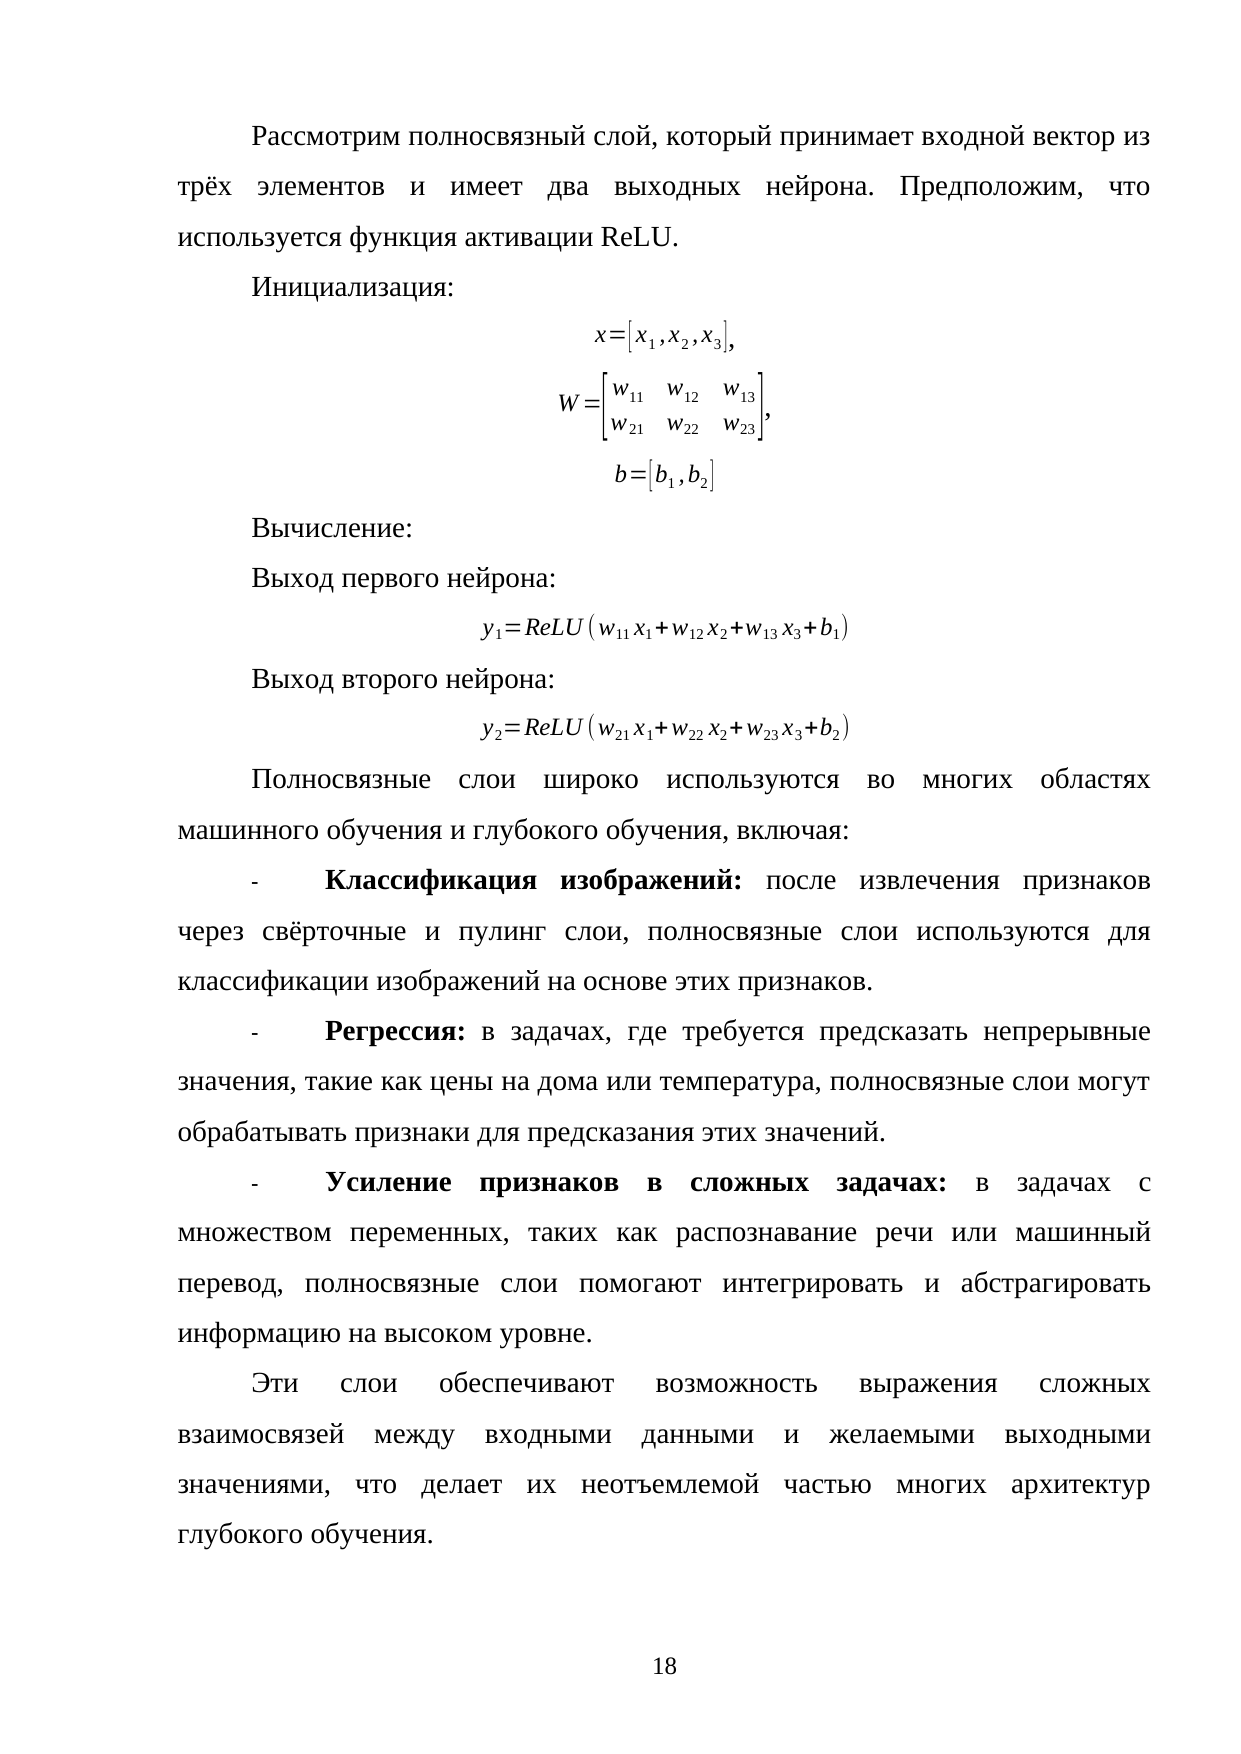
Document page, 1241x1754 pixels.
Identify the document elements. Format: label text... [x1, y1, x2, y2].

text Выход первого нейрона: [177, 560, 1152, 594]
text , [177, 319, 1152, 354]
text , [177, 371, 1152, 442]
text Полносвязные слои широко используются во многих областях машинного обучения и глубокого обучения, включая: [177, 762, 1152, 846]
text Инициализация: [177, 269, 1152, 303]
text Выход второго нейрона: [177, 661, 1152, 694]
text Рассмотрим полносвязный слой, который принимает входной вектор из трёх элементов и имеет два выходных нейрона. Предположим, что используется функция активации ReLU. [177, 118, 1152, 252]
list Классификация изображений: после извлечения признаков через свёрточные и пулинг слои, полносвязные слои используются для классификации изображений на основе этих признаков. [177, 862, 1152, 996]
text Эти слои обеспечивают возможность выражения сложных взаимосвязей между входными данными и желаемыми выходными значениями, что делает их неотъемлемой частью многих архитектур глубокого обучения. [177, 1365, 1152, 1550]
text Вычисление: [177, 510, 1152, 544]
list Регрессия: в задачах, где требуется предсказать непрерывные значения, такие как цены на дома или температура, полносвязные слои могут обрабатывать признаки для предсказания этих значений. [177, 1013, 1152, 1147]
list Усиление признаков в сложных задачах: в задачах с множеством переменных, таких как распознавание речи или машинный перевод, полносвязные слои помогают интегрировать и абстрагировать информацию на высоком уровне. [177, 1164, 1152, 1349]
